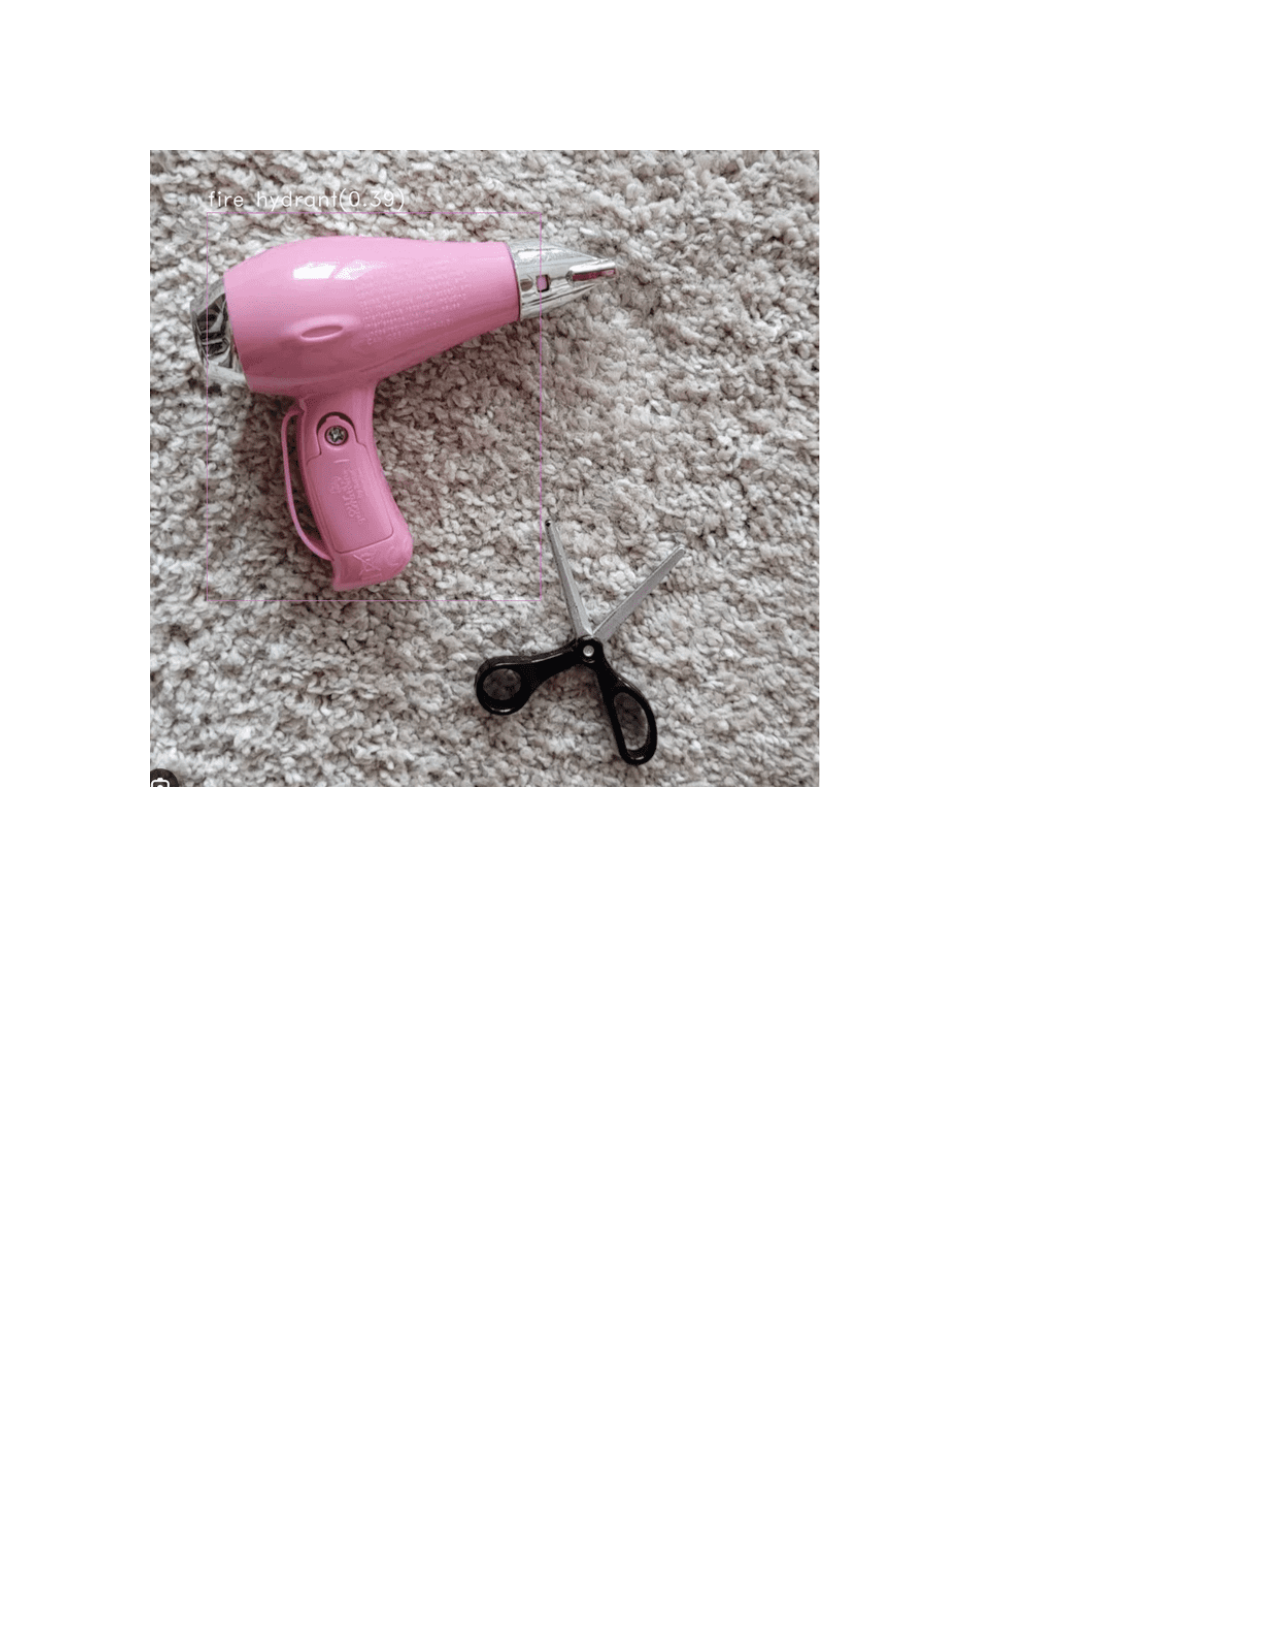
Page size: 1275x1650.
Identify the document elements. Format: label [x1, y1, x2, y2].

picture [150, 150, 820, 787]
